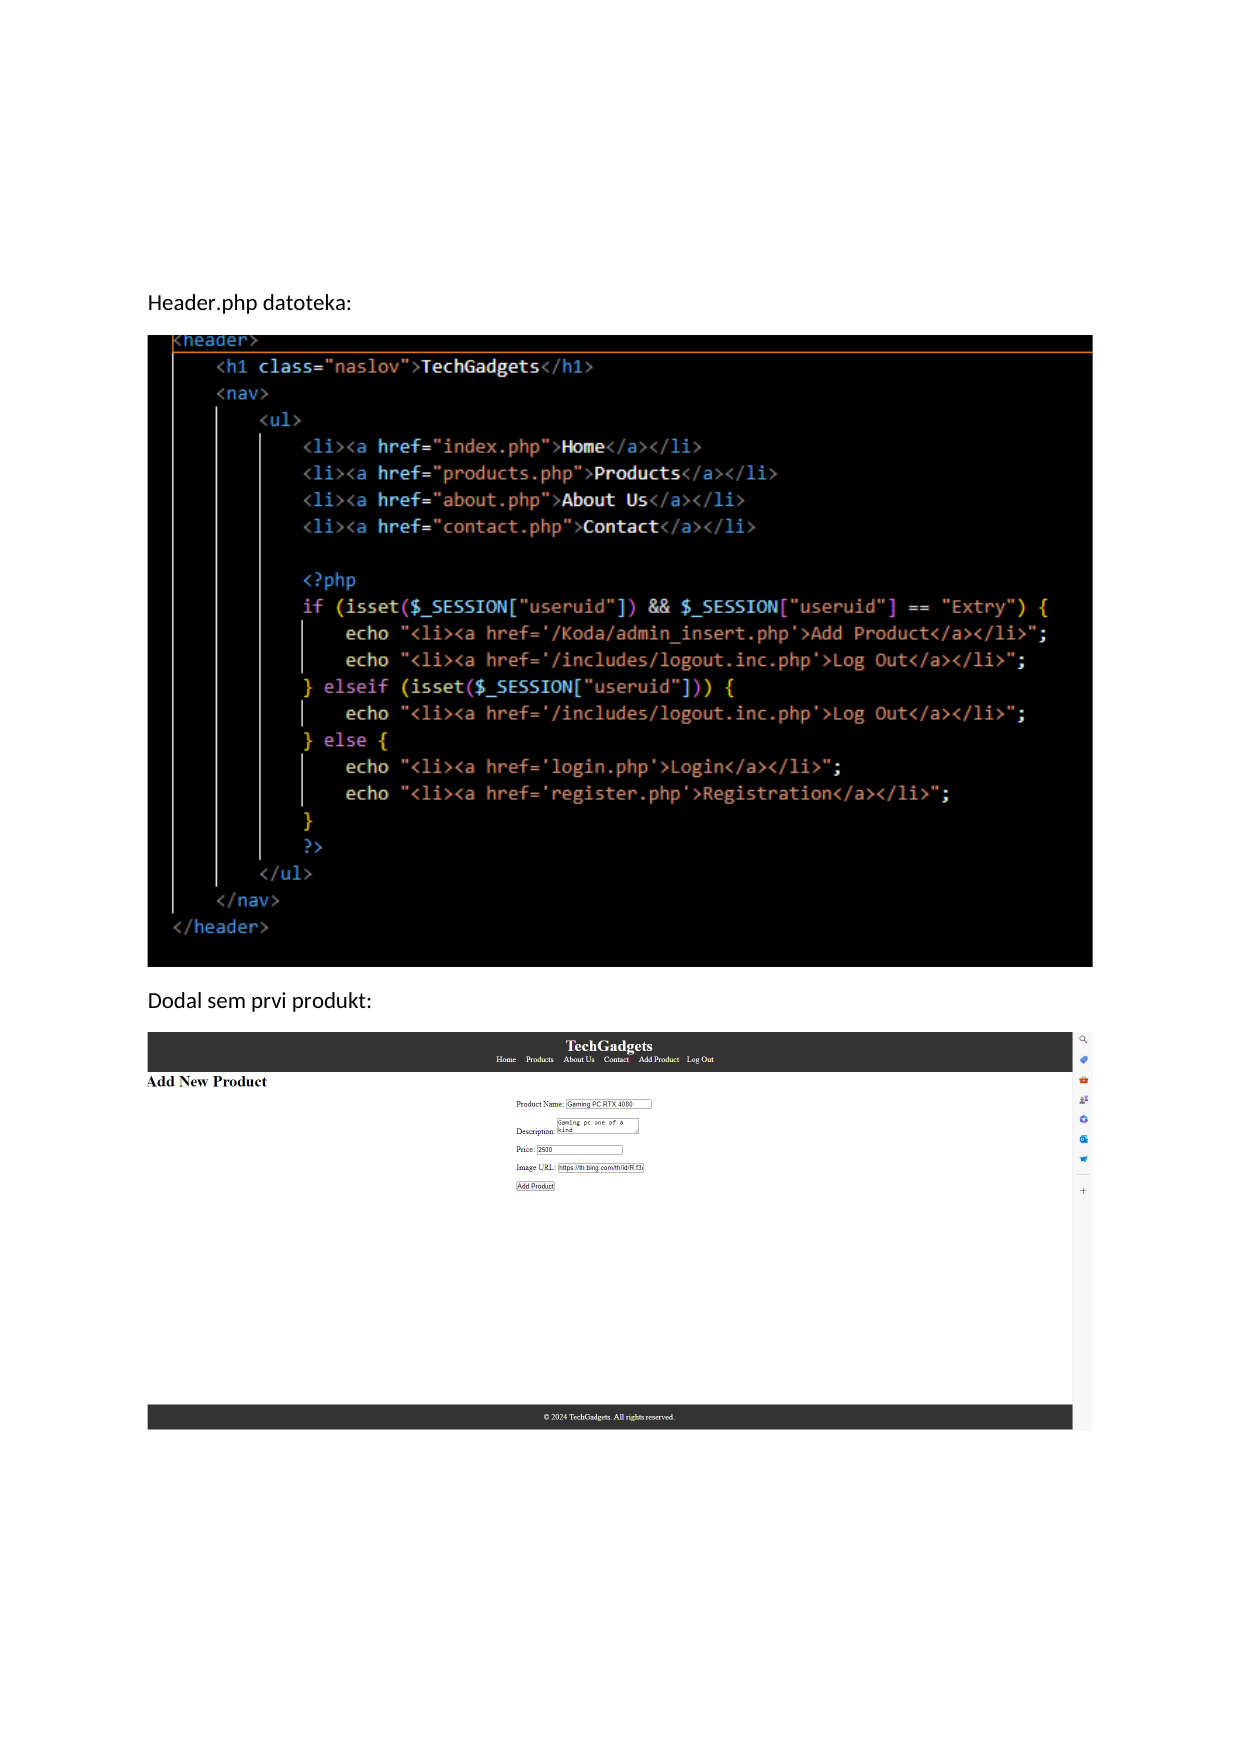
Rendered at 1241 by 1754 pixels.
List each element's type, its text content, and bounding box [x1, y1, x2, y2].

picture [147, 1032, 1093, 1431]
picture [147, 335, 1093, 967]
text Dodal sem prvi produkt: [148, 986, 1093, 1014]
text Header.php datoteka: [148, 288, 1093, 316]
